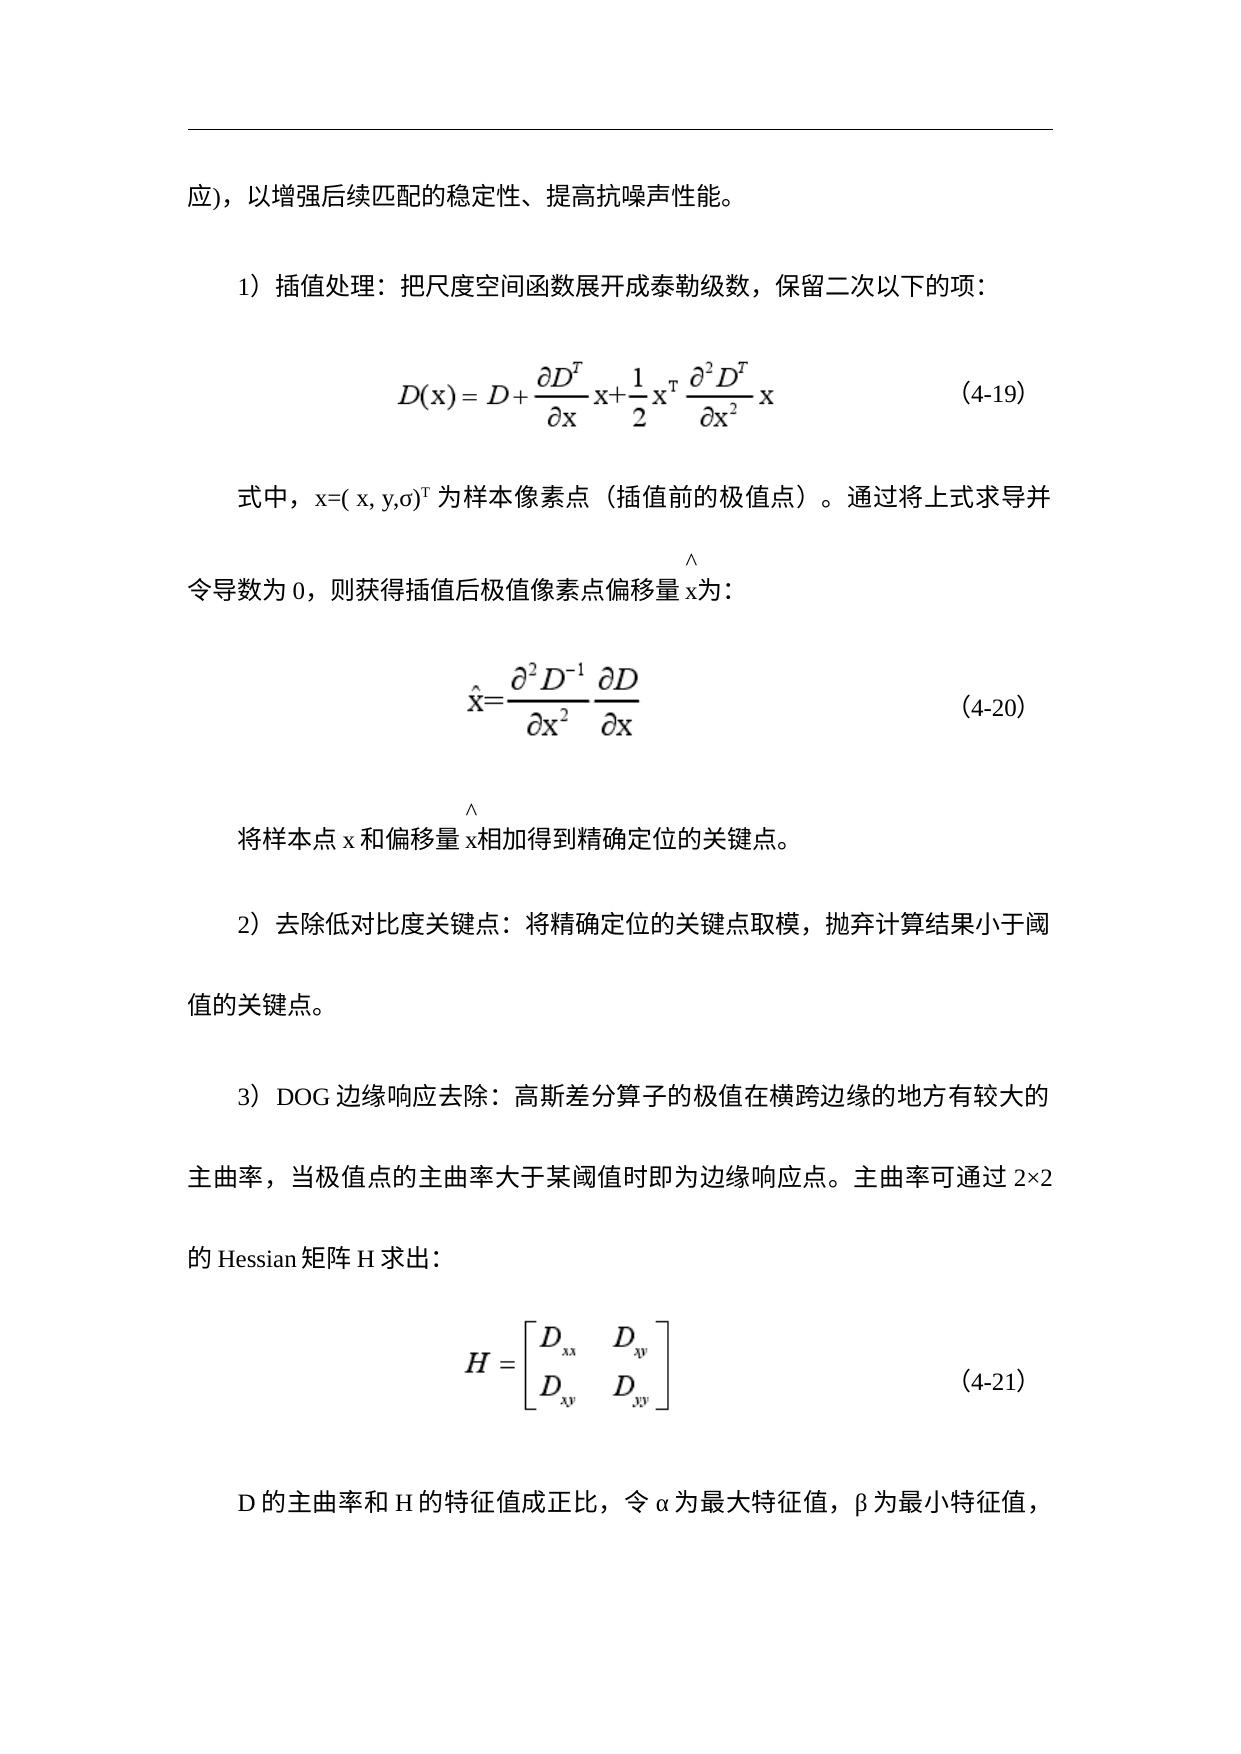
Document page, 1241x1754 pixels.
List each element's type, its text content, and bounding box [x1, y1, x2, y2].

text 3）DOG边缘响应去除：高斯差分算子的极值在横跨边缘的地方有较大的主曲率，当极值点的主曲率大于某阈值时即为边缘响应点。主曲率可通过2×2的Hessian矩阵H求出： [187, 1062, 1053, 1289]
picture [443, 1314, 702, 1426]
table_header （4-20） [706, 625, 1053, 778]
text 1）插值处理：把尺度空间函数展开成泰勒级数，保留二次以下的项： [187, 252, 1053, 317]
table_header [433, 1298, 712, 1452]
text 将样本点x和偏移量相加得到精确定位的关键点。 [187, 794, 1053, 859]
picture [429, 640, 695, 757]
table_header [418, 625, 706, 778]
text 2）去除低对比度关键点：将精确定位的关键点取模，抛弃计算结果小于阈值的关键点。 [187, 890, 1053, 1036]
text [187, 162, 1053, 227]
table_header （4-19） [806, 326, 1053, 447]
picture [370, 342, 795, 439]
table_header （4-21） [713, 1298, 1053, 1452]
table_header [359, 326, 806, 447]
text 式中，x=( x, y,σ)T 为样本像素点（插值前的极值点）。通过将上式求导并令导数为0，则获得插值后极值像素点偏移量为： [187, 463, 1053, 610]
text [187, 1468, 1053, 1533]
